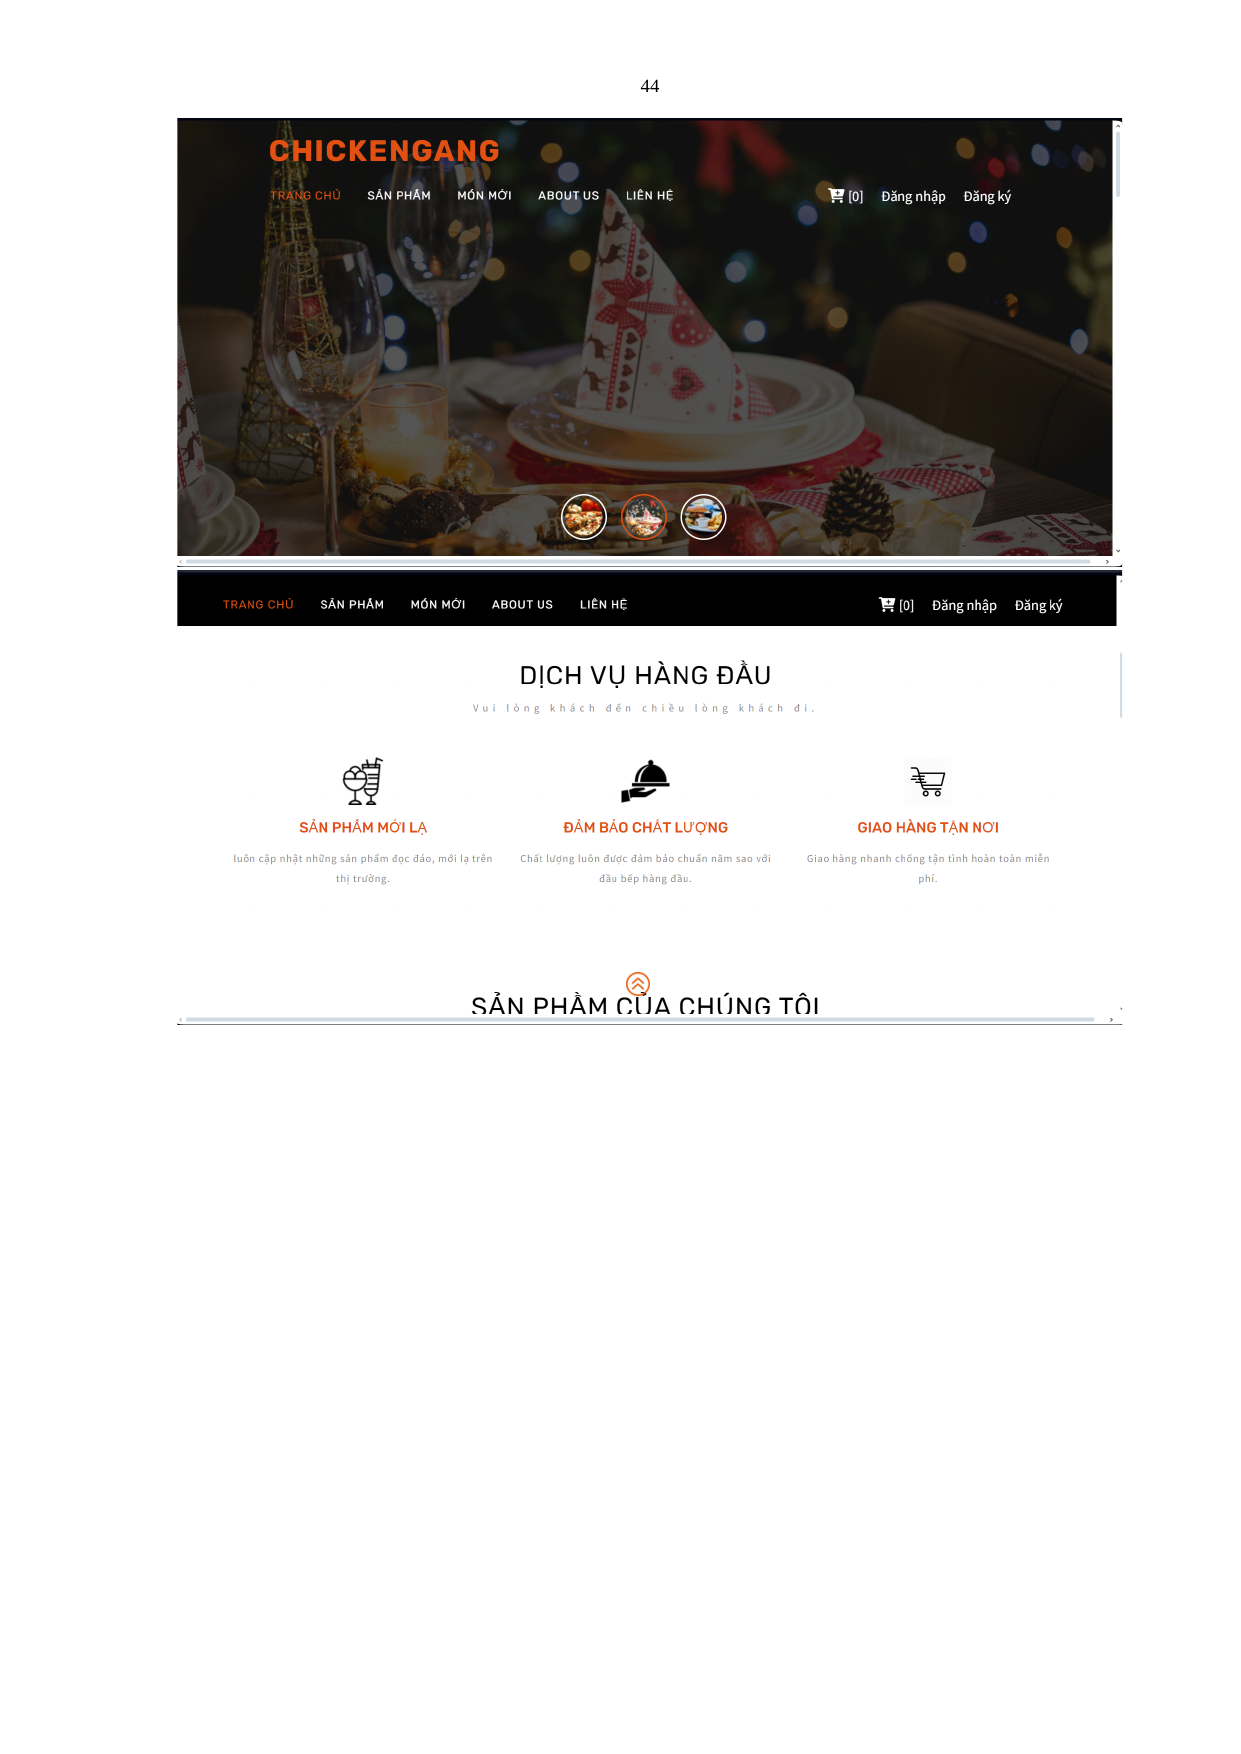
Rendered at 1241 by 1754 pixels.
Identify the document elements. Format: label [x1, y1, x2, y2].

picture [177, 118, 1123, 567]
picture [177, 570, 1123, 1025]
